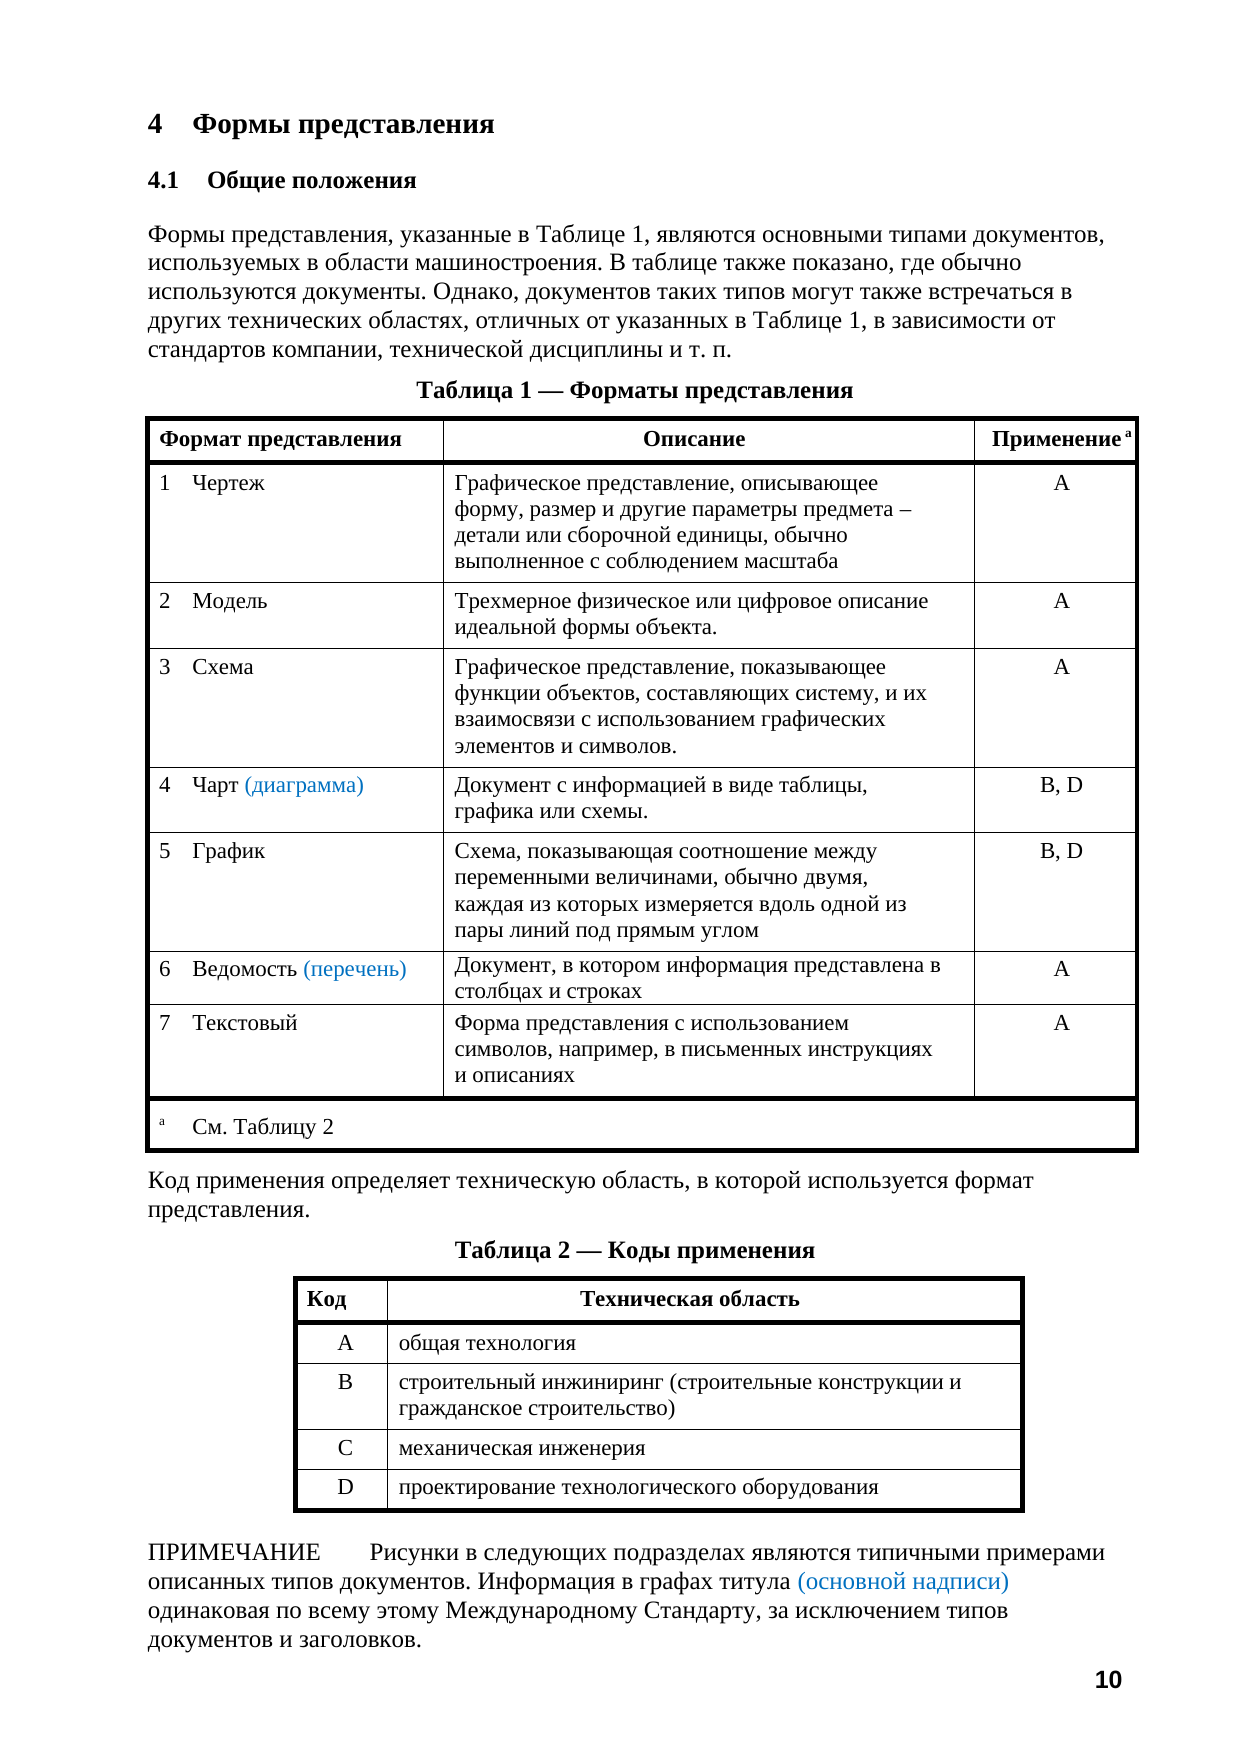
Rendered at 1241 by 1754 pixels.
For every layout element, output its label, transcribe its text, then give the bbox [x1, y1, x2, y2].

table_header Код [298, 1281, 387, 1320]
table_cell А [298, 1325, 387, 1363]
table_cell 7 Текстовый [150, 1005, 443, 1096]
table_cell Графическое представление, описывающее форму, размер и другие параметры предмета ‒ детали или сборочной единицы, обычно выполненное с соблюдением масштаба [444, 465, 974, 582]
table_cell 6 Ведомость (перечень) [150, 952, 443, 1004]
table_cell 4 Чарт (диаграмма) [150, 768, 443, 832]
table_cell проектирование технологического оборудования [388, 1470, 1020, 1508]
text Таблица 2 — Коды применения [148, 1235, 1122, 1264]
table_cell 1 Чертеж [150, 465, 443, 582]
table_cell строительный инжиниринг (строительные конструкции и гражданское строительство) [388, 1364, 1020, 1429]
text 10 [148, 1665, 1122, 1694]
table_cell Трехмерное физическое или цифровое описание идеальной формы объекта. [444, 583, 974, 648]
table_cell 5 График [150, 833, 443, 951]
table_cell А [975, 465, 1135, 582]
table_cell 2 Модель [150, 583, 443, 648]
text Формы представления, указанные в Таблице 1, являются основными типами документов, используемых в области машиностроения. В таблице также показано, где обычно используются документы. Однако, документов таких типов могут также встречаться в других технических областях, отличных от указанных в Таблице 1, в зависимости от стандартов компании, технической дисциплины и т. п. [148, 219, 1122, 362]
table_cell 3 Схема [150, 649, 443, 766]
table_cell А [975, 952, 1135, 1004]
table_cell а См. Таблицу 2 [150, 1101, 1135, 1148]
text ПРИМЕЧАНИЕ Рисунки в следующих подразделах являются типичными примерами описанных типов документов. Информация в графах титула (основной надписи) одинаковая по всему этому Международному Стандарту, за исключением типов документов и заголовков. [148, 1537, 1122, 1652]
table_cell B, D [975, 833, 1135, 951]
table_cell А [975, 649, 1135, 766]
table_cell B, D [975, 768, 1135, 832]
table_header Техническая область [388, 1281, 1020, 1320]
text 4 Формы представления [148, 106, 1152, 140]
table_header Формат представления [150, 421, 443, 460]
table_header Применение а [975, 421, 1135, 460]
text Таблица 1 — Форматы представления [148, 375, 1122, 404]
text Код применения определяет техническую область, в которой используется формат представления. [148, 1165, 1122, 1222]
table_cell механическая инженерия [388, 1430, 1020, 1468]
table_header Описание [444, 421, 974, 460]
table_cell общая технология [388, 1325, 1020, 1363]
table_cell С [298, 1430, 387, 1468]
table_cell Схема, показывающая соотношение между переменными величинами, обычно двумя, каждая из которых измеряется вдоль одной из пары линий под прямым углом [444, 833, 974, 951]
table_cell Графическое представление, показывающее функции объектов, составляющих систему, и их взаимосвязи с использованием графических элементов и символов. [444, 649, 974, 766]
text 4.1 Общие положения [148, 165, 1122, 194]
table_cell Форма представления с использованием символов, например, в письменных инструкциях и описаниях [444, 1005, 974, 1096]
table_cell B [298, 1364, 387, 1429]
table_cell Документ, в котором информация представлена в столбцах и строках [444, 952, 974, 1004]
table_cell D [298, 1470, 387, 1508]
table_cell А [975, 583, 1135, 648]
table_cell Документ с информацией в виде таблицы, графика или схемы. [444, 768, 974, 832]
table_cell А [975, 1005, 1135, 1096]
